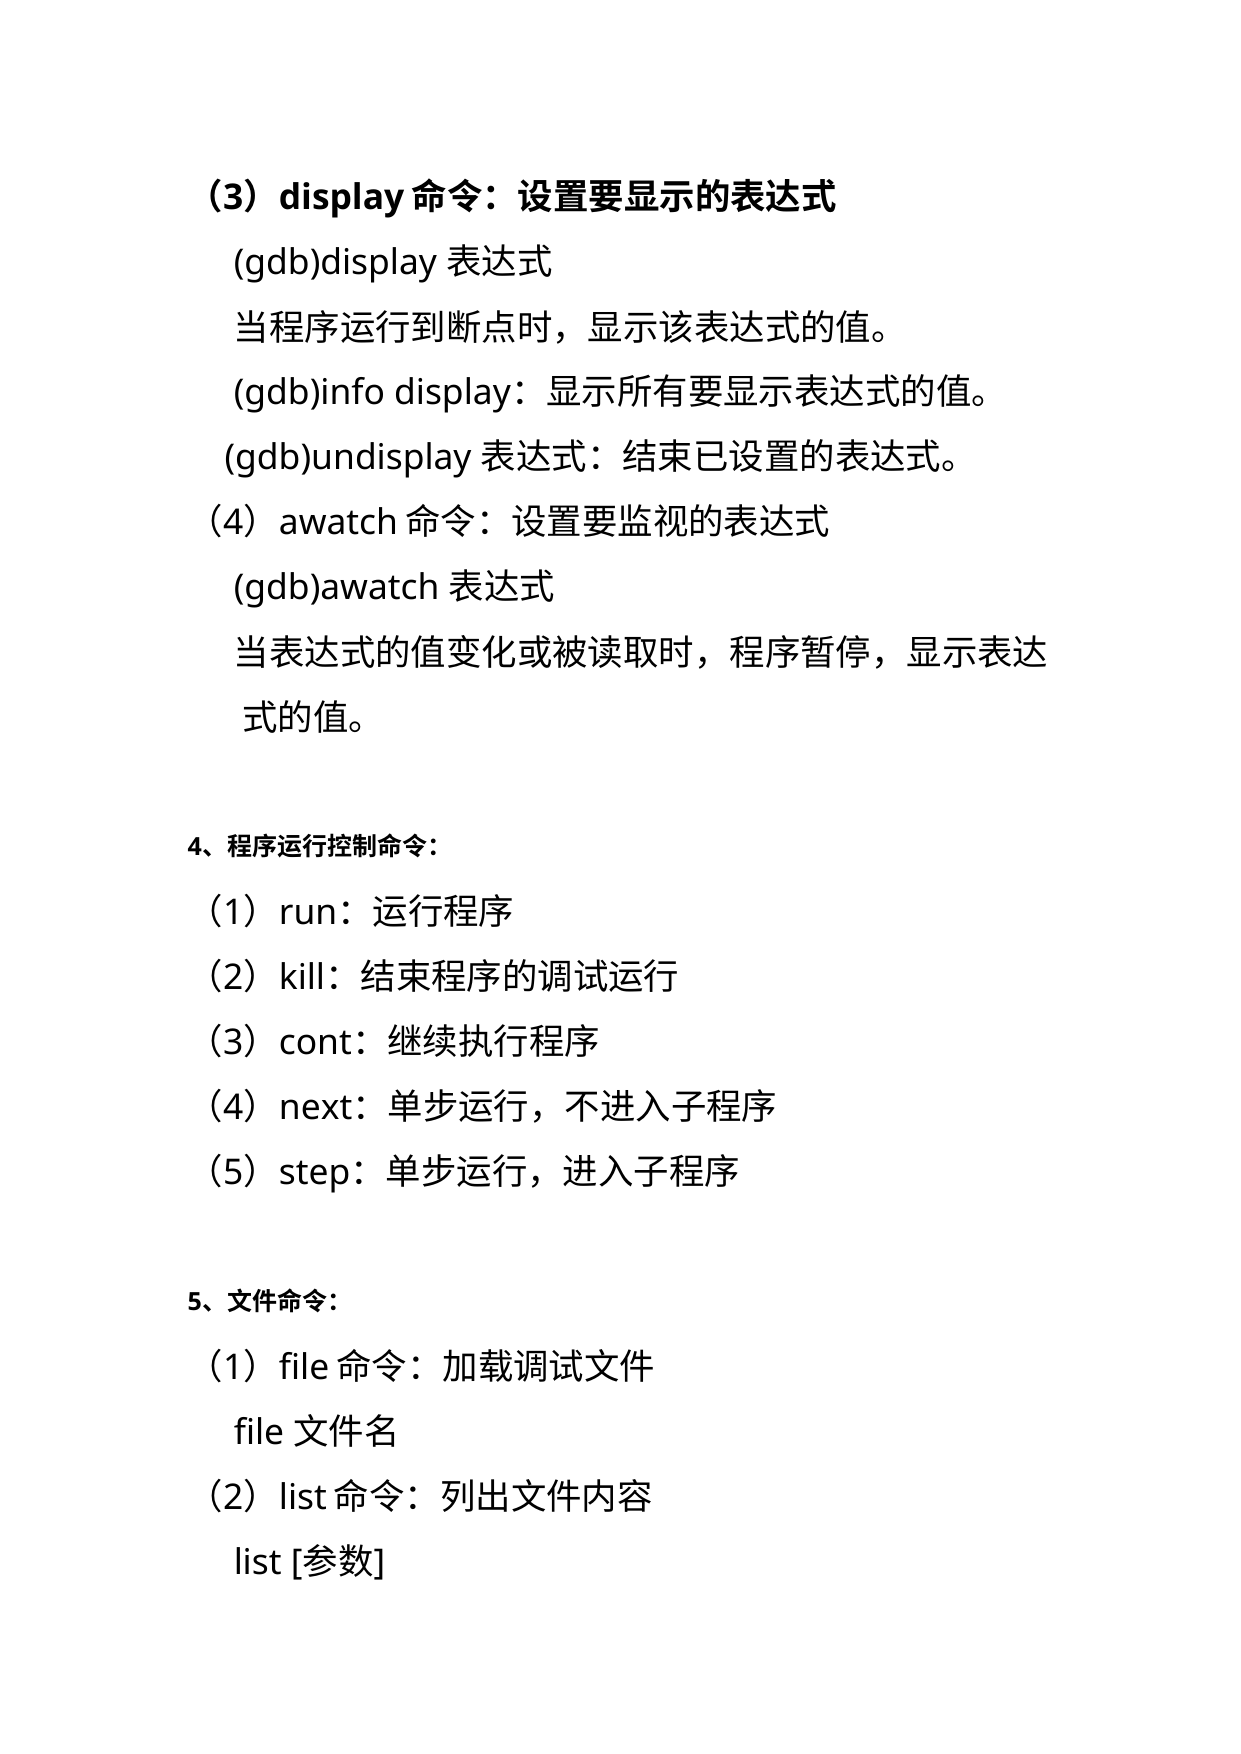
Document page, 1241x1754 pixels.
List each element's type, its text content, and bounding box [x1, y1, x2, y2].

text （3）display命令：设置要显示的表达式 [187, 162, 1053, 227]
text 4、程序运行控制命令： [187, 812, 1053, 877]
text (gdb)display 表达式 [187, 227, 1053, 292]
text （4）awatch命令：设置要监视的表达式 [187, 487, 1053, 552]
text file 文件名 [187, 1397, 1053, 1462]
text （2）kill：结束程序的调试运行 [187, 942, 1053, 1007]
text （2）list命令：列出文件内容 [187, 1462, 1053, 1527]
text （4）next：单步运行，不进入子程序 [187, 1072, 1053, 1137]
text (gdb)undisplay 表达式：结束已设置的表达式。 [187, 422, 1053, 487]
text (gdb)info display：显示所有要显示表达式的值。 [187, 357, 1053, 422]
text (gdb)awatch 表达式 [187, 552, 1053, 617]
text 当程序运行到断点时，显示该表达式的值。 [187, 292, 1053, 357]
text （1）run：运行程序 [187, 877, 1053, 942]
text （1）file命令：加载调试文件 [187, 1332, 1053, 1397]
text list [参数] [187, 1527, 1053, 1592]
text 5、文件命令： [187, 1267, 1053, 1332]
text （3）cont：继续执行程序 [187, 1007, 1053, 1072]
text 当表达式的值变化或被读取时，程序暂停，显示表达式的值。 [187, 617, 1053, 747]
text （5）step：单步运行，进入子程序 [187, 1137, 1053, 1202]
